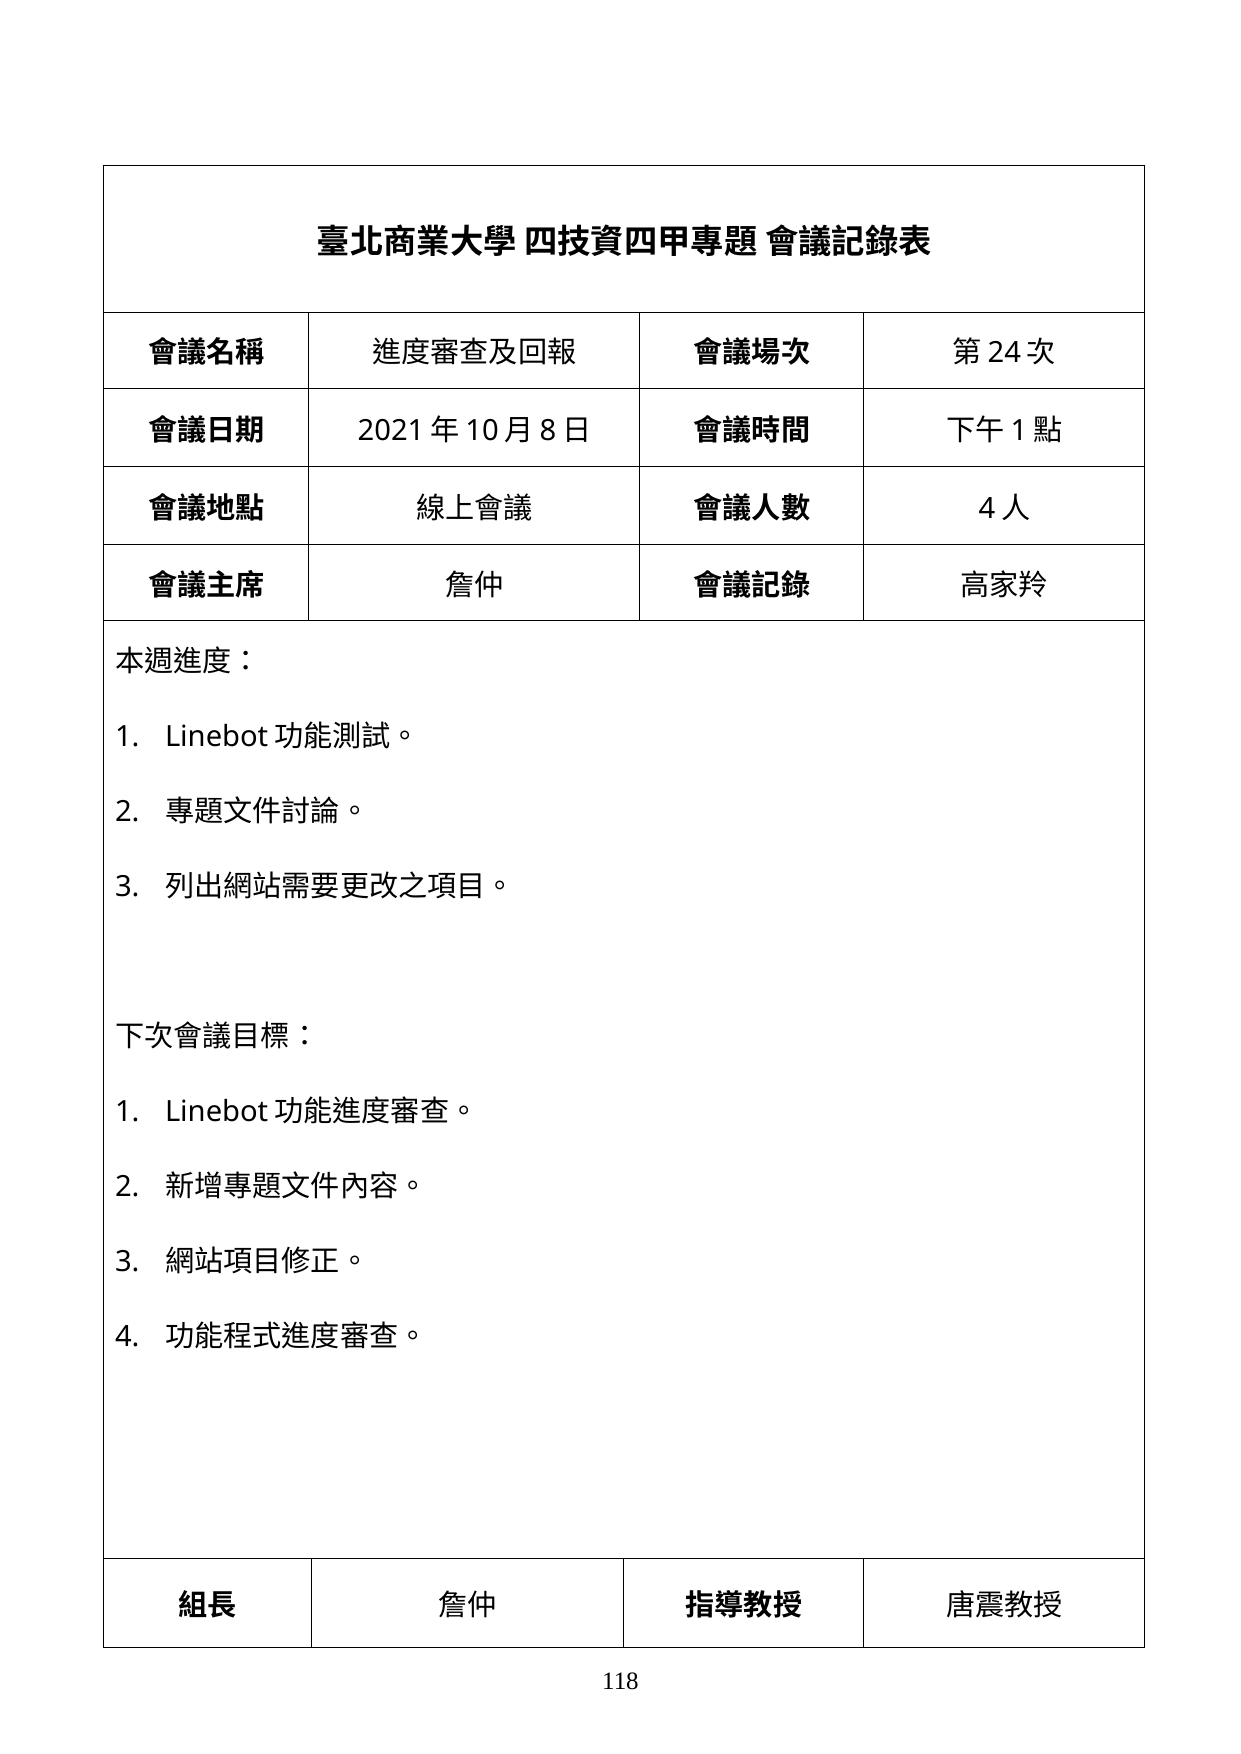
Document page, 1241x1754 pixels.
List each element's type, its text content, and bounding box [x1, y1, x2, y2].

table_cell 會議場次 [640, 313, 863, 388]
table_cell 會議人數 [640, 467, 863, 544]
table_cell 進度審查及回報 [309, 313, 639, 388]
table_cell 會議時間 [640, 389, 863, 466]
table_cell 會議名稱 [104, 313, 308, 388]
table_cell 會議記錄 [640, 545, 863, 620]
table_cell 下午1點 [864, 389, 1144, 466]
table_cell 線上會議 [309, 467, 639, 544]
table_cell 會議地點 [104, 467, 308, 544]
table_cell 會議日期 [104, 389, 308, 466]
table_header 臺北商業大學 四技資四甲專題 會議記錄表 [104, 166, 1144, 312]
table_cell 會議主席 [104, 545, 308, 620]
table_cell 唐震教授 [864, 1559, 1144, 1647]
table_cell 2021年10月8日 [309, 389, 639, 466]
table_cell 組長 [104, 1559, 311, 1647]
table_cell 詹仲 [312, 1559, 623, 1647]
table_cell 第24次 [864, 313, 1144, 388]
table_cell 高家羚 [864, 545, 1144, 620]
table_cell 4人 [864, 467, 1144, 544]
table_cell 本週進度： Linebot功能測試。 專題文件討論。 列出網站需要更改之項目。 下次會議目標： Linebot功能進度審查。 新增專題文件內容。 網站項目修正。 功能程式進度審查。 [104, 621, 1144, 1558]
table_cell 詹仲 [309, 545, 639, 620]
table_cell 指導教授 [624, 1559, 863, 1647]
